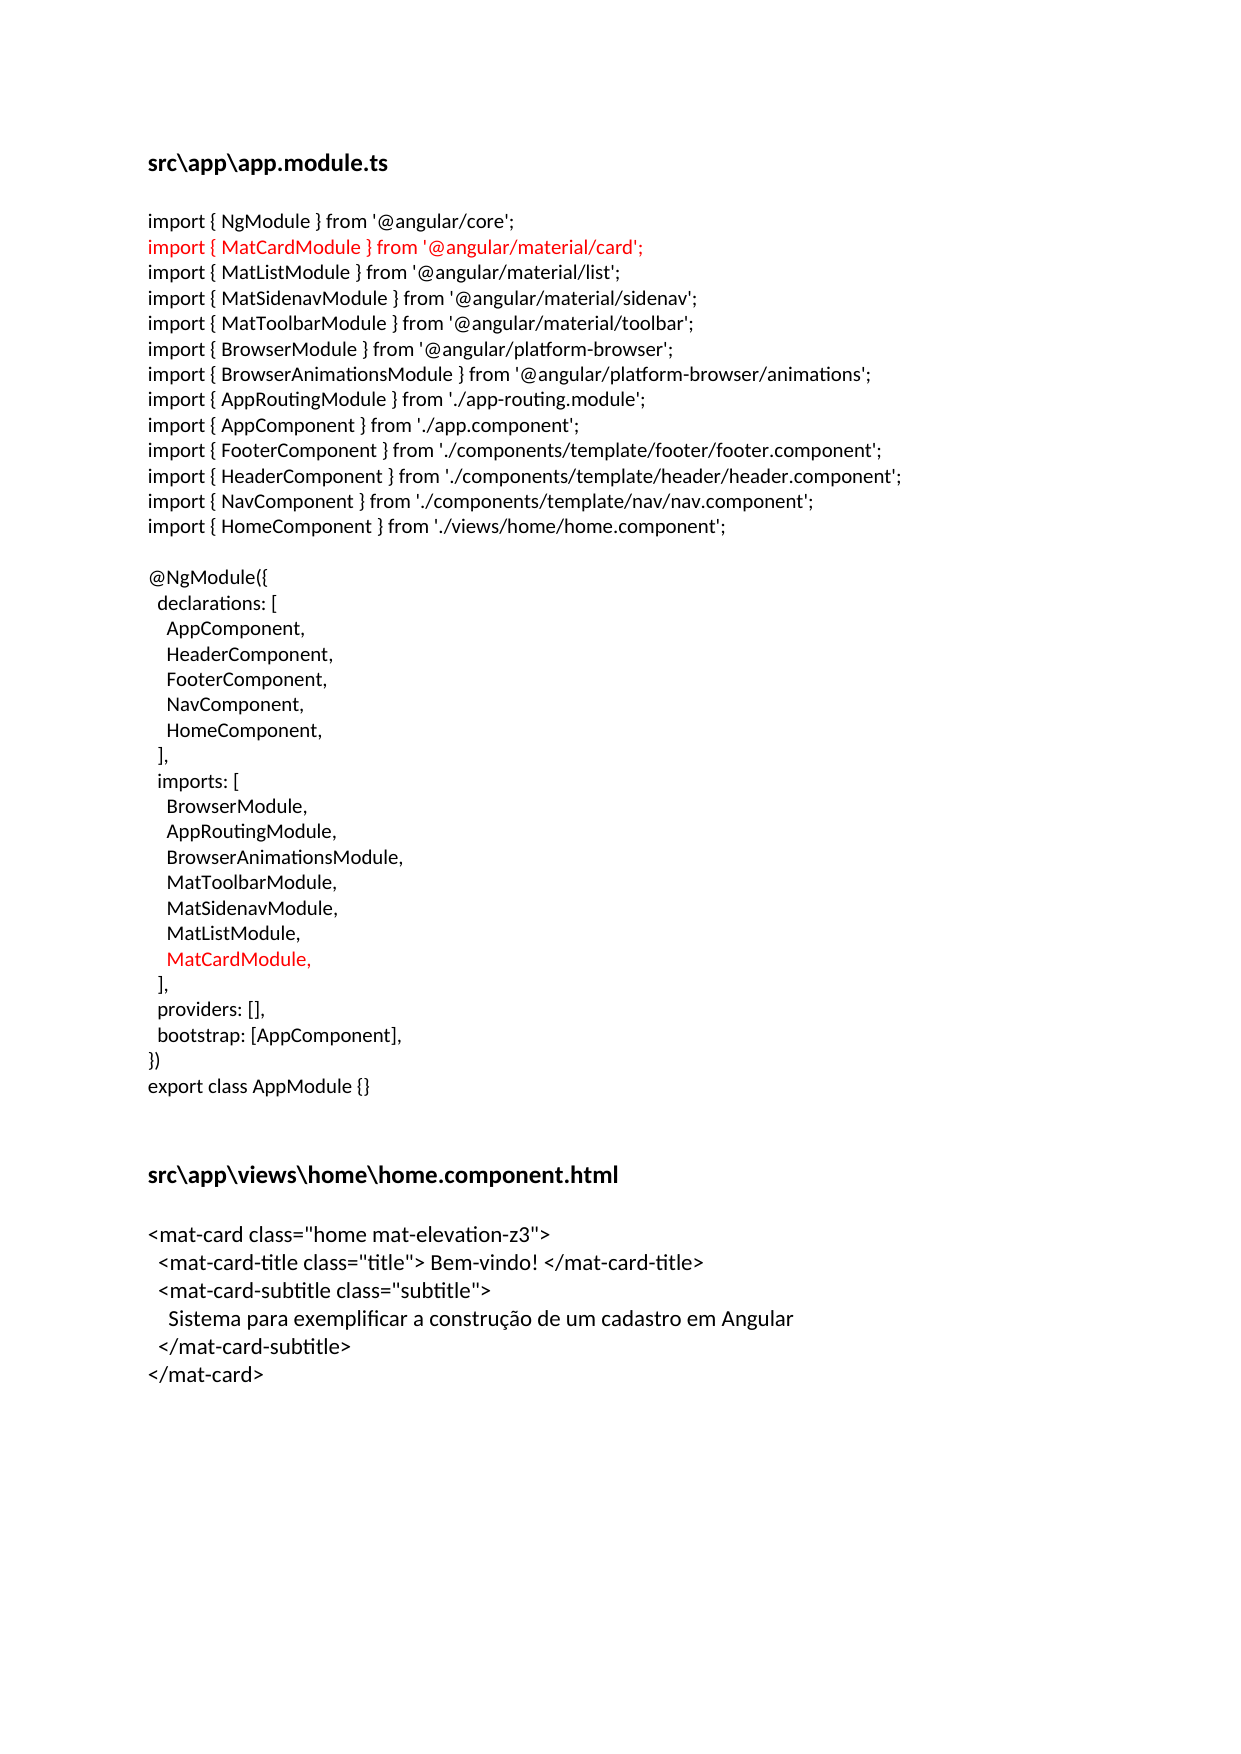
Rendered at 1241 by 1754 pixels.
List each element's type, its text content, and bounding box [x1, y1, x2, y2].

text import { HeaderComponent } from './components/template/header/header.component'; [148, 463, 1092, 488]
text import { MatListModule } from '@angular/material/list'; [148, 259, 1092, 285]
text import { AppRoutingModule } from './app-routing.module'; [148, 387, 1092, 412]
text <mat-card class="home mat-elevation-z3"> [148, 1220, 1092, 1248]
text MatListModule, [148, 920, 1092, 946]
text src\app\views\home\home.component.html [148, 1159, 1092, 1190]
text AppComponent, [148, 615, 1092, 641]
text FooterComponent, [148, 666, 1092, 692]
text <mat-card-title class="title"> Bem-vindo! </mat-card-title> [148, 1248, 1092, 1276]
text </mat-card> [148, 1360, 1092, 1388]
text MatToolbarModule, [148, 869, 1092, 895]
text export class AppModule {} [148, 1073, 1092, 1098]
text </mat-card-subtitle> [148, 1332, 1092, 1360]
text ], [148, 971, 1092, 997]
text import { NavComponent } from './components/template/nav/nav.component'; [148, 488, 1092, 514]
text HomeComponent, [148, 717, 1092, 742]
text import { NgModule } from '@angular/core'; [148, 209, 1092, 234]
text import { AppComponent } from './app.component'; [148, 412, 1092, 437]
text import { BrowserAnimationsModule } from '@angular/platform-browser/animations'; [148, 361, 1092, 387]
text <mat-card-subtitle class="subtitle"> [148, 1276, 1092, 1304]
text BrowserAnimationsModule, [148, 844, 1092, 869]
text import { HomeComponent } from './views/home/home.component'; [148, 514, 1092, 539]
text MatSidenavModule, [148, 895, 1092, 920]
text import { MatCardModule } from '@angular/material/card'; [148, 234, 1092, 259]
text BrowserModule, [148, 793, 1092, 819]
text src\app\app.module.ts [148, 148, 1092, 178]
text providers: [], [148, 997, 1092, 1022]
text ], [148, 742, 1092, 768]
text NavComponent, [148, 692, 1092, 717]
text HeaderComponent, [148, 641, 1092, 666]
text import { FooterComponent } from './components/template/footer/footer.component'; [148, 437, 1092, 463]
text import { BrowserModule } from '@angular/platform-browser'; [148, 336, 1092, 361]
text Sistema para exemplificar a construção de um cadastro em Angular [148, 1304, 1092, 1332]
text import { MatToolbarModule } from '@angular/material/toolbar'; [148, 310, 1092, 336]
text }) [148, 1047, 1092, 1073]
text imports: [ [148, 768, 1092, 793]
text AppRoutingModule, [148, 819, 1092, 844]
text declarations: [ [148, 590, 1092, 615]
text MatCardModule, [148, 946, 1092, 971]
text @NgModule({ [148, 564, 1092, 590]
text bootstrap: [AppComponent], [148, 1022, 1092, 1047]
text import { MatSidenavModule } from '@angular/material/sidenav'; [148, 285, 1092, 310]
